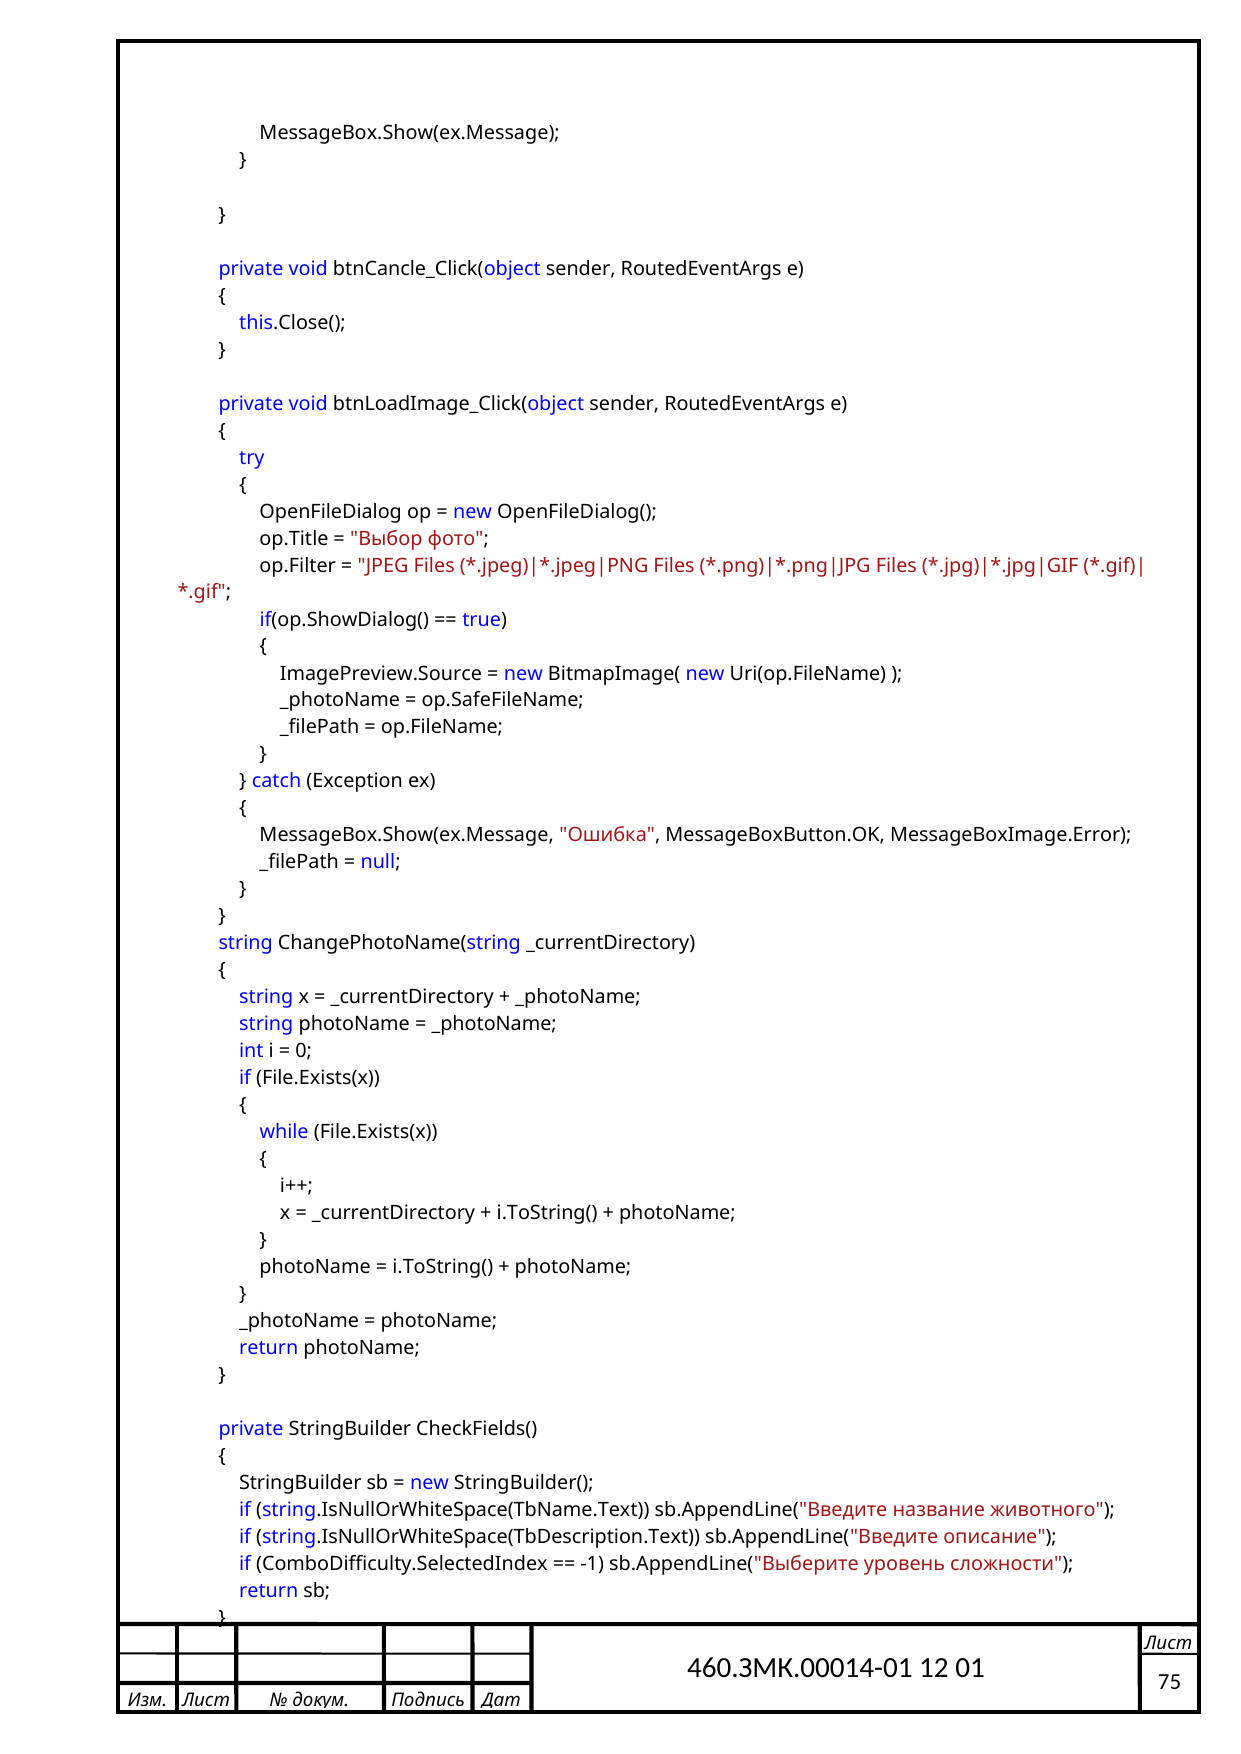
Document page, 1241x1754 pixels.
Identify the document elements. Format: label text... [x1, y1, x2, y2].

text op.Filter = "JPEG Files (*.jpeg)|*.jpeg|PNG Files (*.png)|*.png|JPG Files (*.jpg)|*.jpg|GIF (*.gif)|*.gif"; [177, 551, 1152, 605]
text { [177, 1090, 1152, 1117]
text MessageBox.Show(ex.Message); [177, 118, 1152, 145]
text _photoName = photoName; [177, 1306, 1152, 1333]
text string ChangePhotoName(string _currentDirectory) [177, 928, 1152, 956]
text } [177, 874, 1152, 902]
text } [177, 145, 1152, 172]
text } [177, 1603, 1152, 1630]
text string photoName = _photoName; [177, 1009, 1152, 1036]
text private void btnLoadImage_Click(object sender, RoutedEventArgs e) [177, 389, 1152, 416]
text } [177, 902, 1152, 928]
text photoName = i.ToString() + photoName; [177, 1252, 1152, 1279]
text while (File.Exists(x)) [177, 1117, 1152, 1144]
text { [177, 1441, 1152, 1468]
text string x = _currentDirectory + _photoName; [177, 982, 1152, 1009]
text StringBuilder sb = new StringBuilder(); [177, 1468, 1152, 1495]
text OpenFileDialog op = new OpenFileDialog(); [177, 497, 1152, 524]
text MessageBox.Show(ex.Message, "Ошибка", MessageBoxButton.OK, MessageBoxImage.Error); [177, 821, 1152, 848]
text if (string.IsNullOrWhiteSpace(TbDescription.Text)) sb.AppendLine("Введите описание"); [177, 1522, 1152, 1549]
text return sb; [177, 1576, 1152, 1603]
text } catch (Exception ex) [177, 767, 1152, 794]
text { [177, 470, 1152, 497]
text if(op.ShowDialog() == true) [177, 605, 1152, 632]
text _filePath = op.FileName; [177, 713, 1152, 740]
text this.Close(); [177, 308, 1152, 335]
text } [177, 200, 1152, 227]
text if (ComboDifficulty.SelectedIndex == -1) sb.AppendLine("Выберите уровень сложности"); [177, 1549, 1152, 1576]
text { [177, 956, 1152, 982]
text _filePath = null; [177, 848, 1152, 874]
text private void btnCancle_Click(object sender, RoutedEventArgs e) [177, 254, 1152, 281]
text } [177, 1225, 1152, 1252]
text } [177, 1360, 1152, 1387]
text { [177, 416, 1152, 443]
text } [177, 335, 1152, 362]
text } [177, 740, 1152, 767]
text try [177, 443, 1152, 470]
text x = _currentDirectory + i.ToString() + photoName; [177, 1198, 1152, 1225]
text { [177, 794, 1152, 821]
text _photoName = op.SafeFileName; [177, 686, 1152, 713]
text private StringBuilder CheckFields() [177, 1414, 1152, 1441]
text { [177, 1144, 1152, 1171]
text } [177, 1279, 1152, 1306]
text op.Title = "Выбор фото"; [177, 524, 1152, 551]
text if (File.Exists(x)) [177, 1063, 1152, 1090]
text if (string.IsNullOrWhiteSpace(TbName.Text)) sb.AppendLine("Введите название животного"); [177, 1495, 1152, 1522]
text { [177, 632, 1152, 659]
text { [177, 281, 1152, 308]
text return photoName; [177, 1333, 1152, 1360]
text int i = 0; [177, 1036, 1152, 1063]
text ImagePreview.Source = new BitmapImage( new Uri(op.FileName) ); [177, 659, 1152, 686]
text i++; [177, 1171, 1152, 1198]
